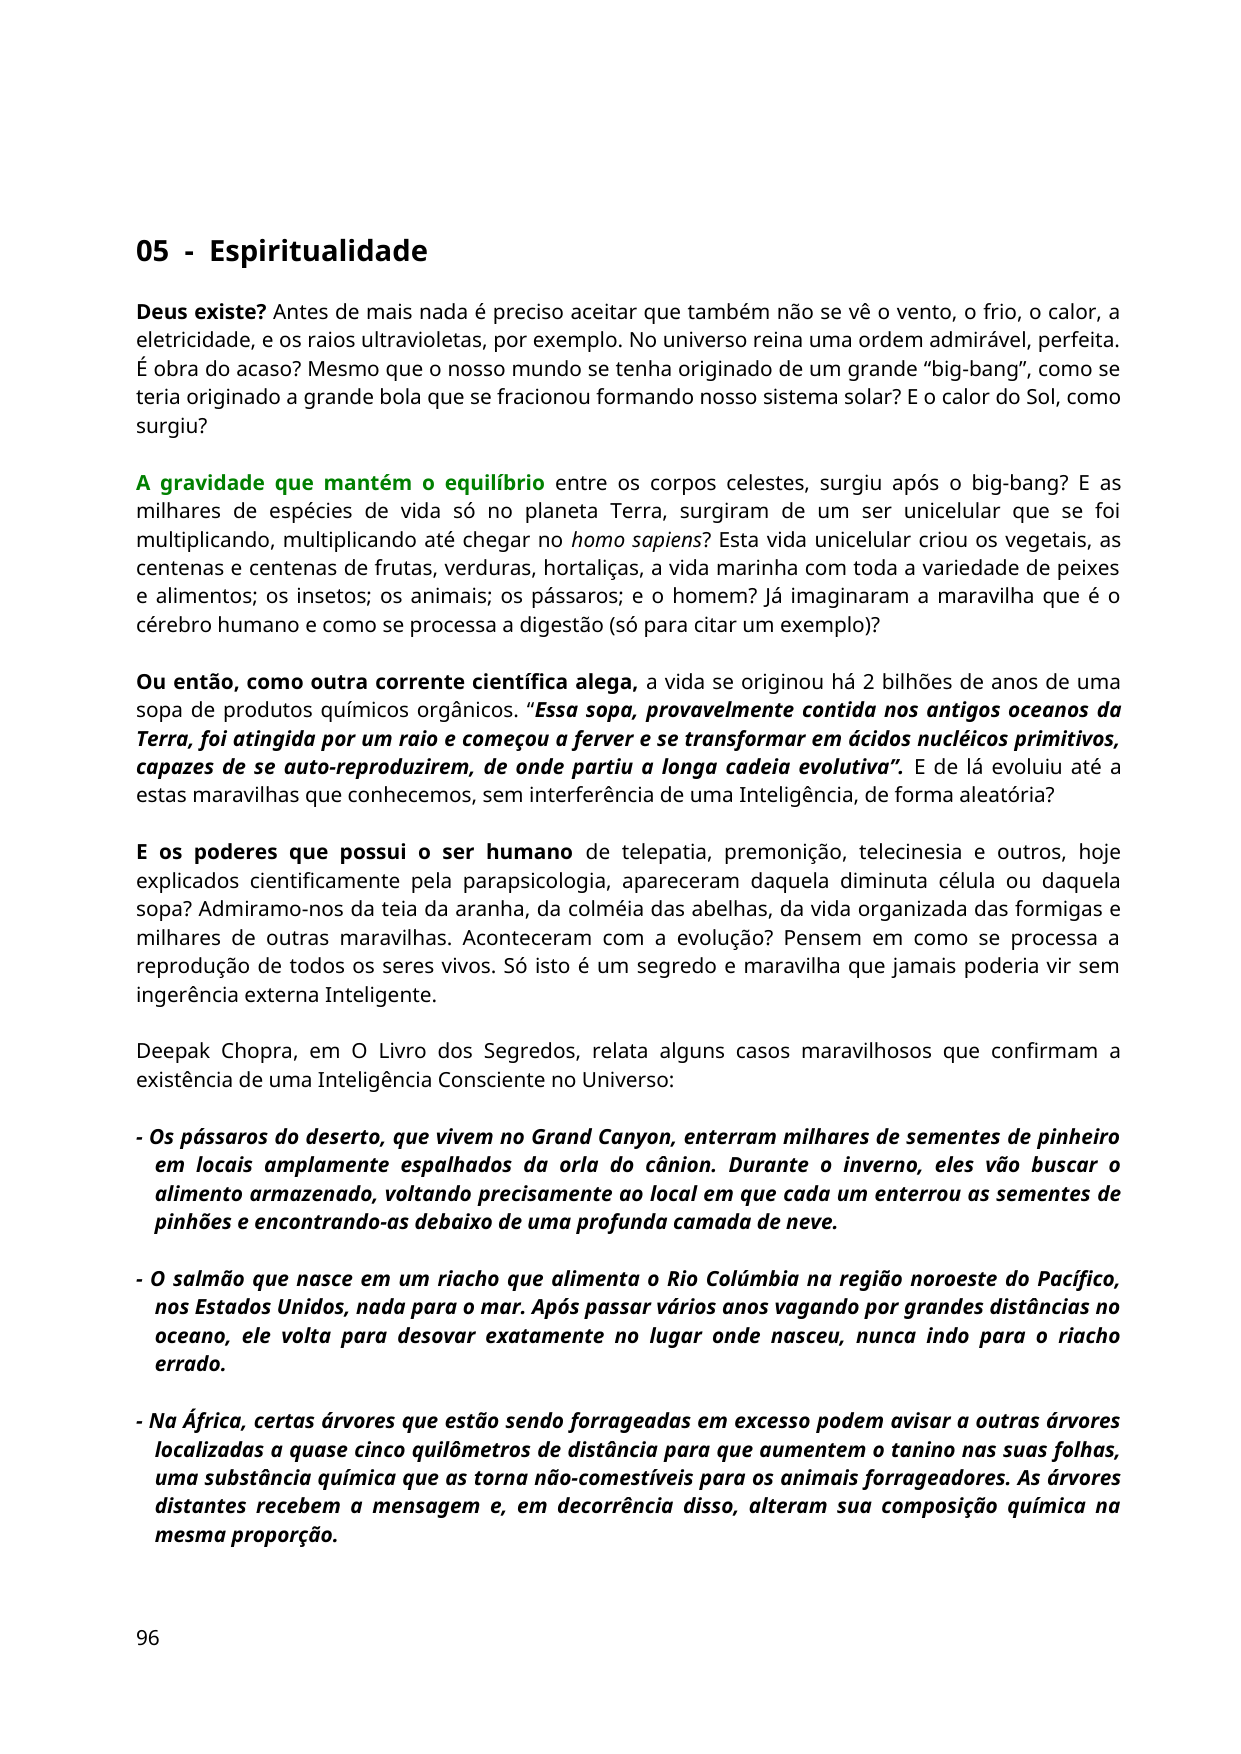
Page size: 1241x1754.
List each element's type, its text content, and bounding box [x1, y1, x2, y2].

text Deus existe? Antes de mais nada é preciso aceitar que também não se vê o vento, o frio, o calor, a eletricidade, e os raios ultravioletas, por exemplo. No universo reina uma ordem admirável, perfeita. É obra do acaso? Mesmo que o nosso mundo se tenha originado de um grande “big-bang”, como se teria originado a grande bola que se fracionou formando nosso sistema solar? E o calor do Sol, como surgiu? [136, 297, 1122, 439]
text E os poderes que possui o ser humano de telepatia, premonição, telecinesia e outros, hoje explicados cientificamente pela parapsicologia, apareceram daquela diminuta célula ou daquela sopa? Admiramo-nos da teia da aranha, da colméia das abelhas, da vida organizada das formigas e milhares de outras maravilhas. Aconteceram com a evolução? Pensem em como se processa a reprodução de todos os seres vivos. Só isto é um segredo e maravilha que jamais poderia vir sem ingerência externa Inteligente. [136, 837, 1122, 1008]
text A gravidade que mantém o equilíbrio entre os corpos celestes, surgiu após o big-bang? E as milhares de espécies de vida só no planeta Terra, surgiram de um ser unicelular que se foi multiplicando, multiplicando até chegar no homo sapiens? Esta vida unicelular criou os vegetais, as centenas e centenas de frutas, verduras, hortaliças, a vida marinha com toda a variedade de peixes e alimentos; os insetos; os animais; os pássaros; e o homem? Já imaginaram a maravilha que é o cérebro humano e como se processa a digestão (só para citar um exemplo)? [136, 468, 1122, 638]
text Ou então, como outra corrente científica alega, a vida se originou há 2 bilhões de anos de uma sopa de produtos químicos orgânicos. “Essa sopa, provavelmente contida nos antigos oceanos da Terra, foi atingida por um raio e começou a ferver e se transformar em ácidos nucléicos primitivos, capazes de se auto-reproduzirem, de onde partiu a longa cadeia evolutiva”. E de lá evoluiu até a estas maravilhas que conhecemos, sem interferência de uma Inteligência, de forma aleatória? [136, 667, 1122, 809]
text - Na África, certas árvores que estão sendo forrageadas em excesso podem avisar a outras árvores localizadas a quase cinco quilômetros de distância para que aumentem o tanino nas suas folhas, uma substância química que as torna não-comestíveis para os animais forrageadores. As árvores distantes recebem a mensagem e, em decorrência disso, alteram sua composição química na mesma proporção. [136, 1406, 1122, 1548]
text Deepak Chopra, dos Segredos, relata alguns casos maravilhosos que confirmam a existência de uma Inteligência Consciente no Universo: [136, 1037, 1122, 1093]
text 05 - Espiritualidade [136, 231, 1122, 270]
text - Os pássaros do deserto, que vivem no Grand Canyon, enterram milhares de sementes de pinheiro em locais amplamente espalhados da orla do cânion. Durante o inverno, eles vão buscar o alimento armazenado, voltando precisamente ao local em que cada um enterrou as sementes de pinhões e encontrando-as debaixo de uma profunda camada de neve. [136, 1122, 1122, 1236]
text - O salmão que nasce em um riacho que alimenta o Rio Colúmbia na região noroeste do Pacífico, nos Estados Unidos, nada para o mar. Após passar vários anos vagando por grandes distâncias no oceano, ele volta para desovar exatamente no lugar onde nasceu, nunca indo para o riacho errado. [136, 1264, 1122, 1378]
